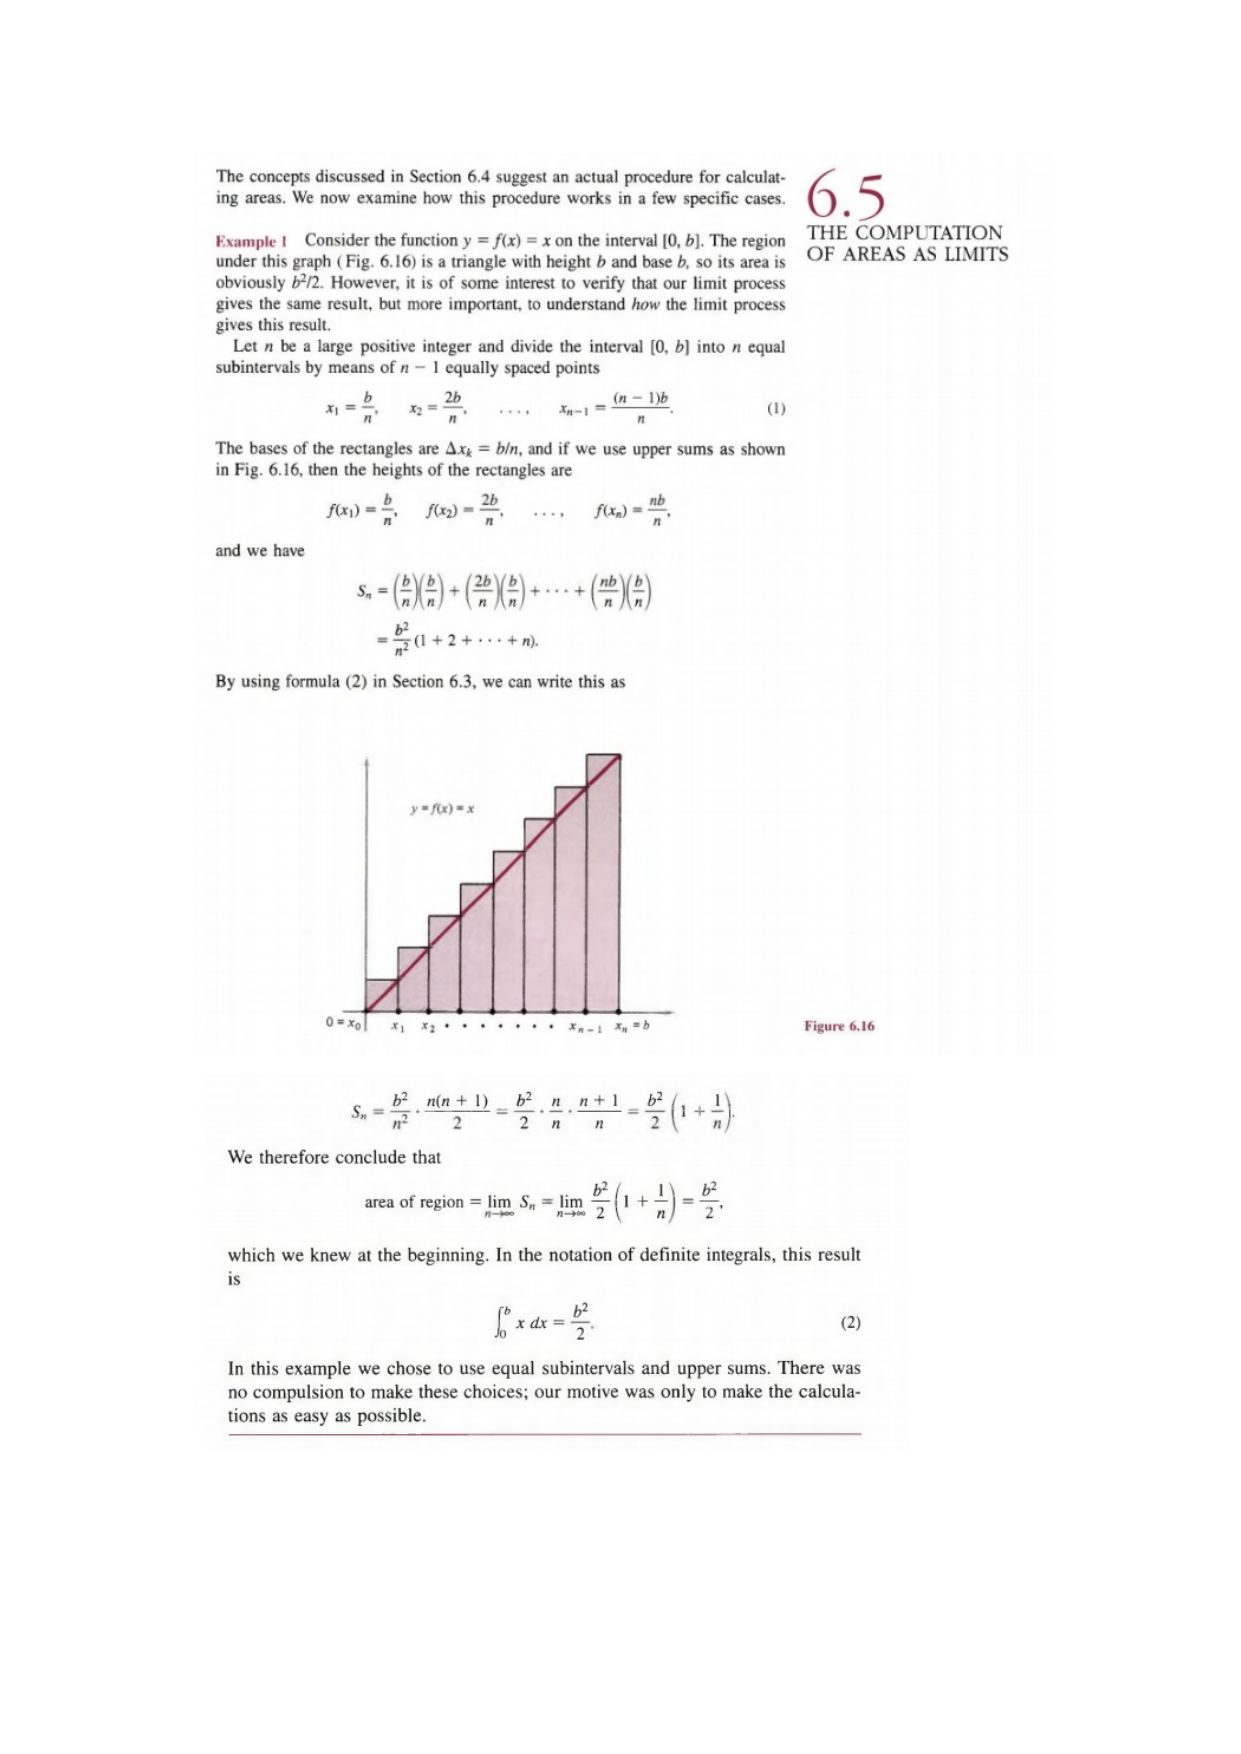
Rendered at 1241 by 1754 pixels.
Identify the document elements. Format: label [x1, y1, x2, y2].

picture [187, 152, 1053, 1452]
